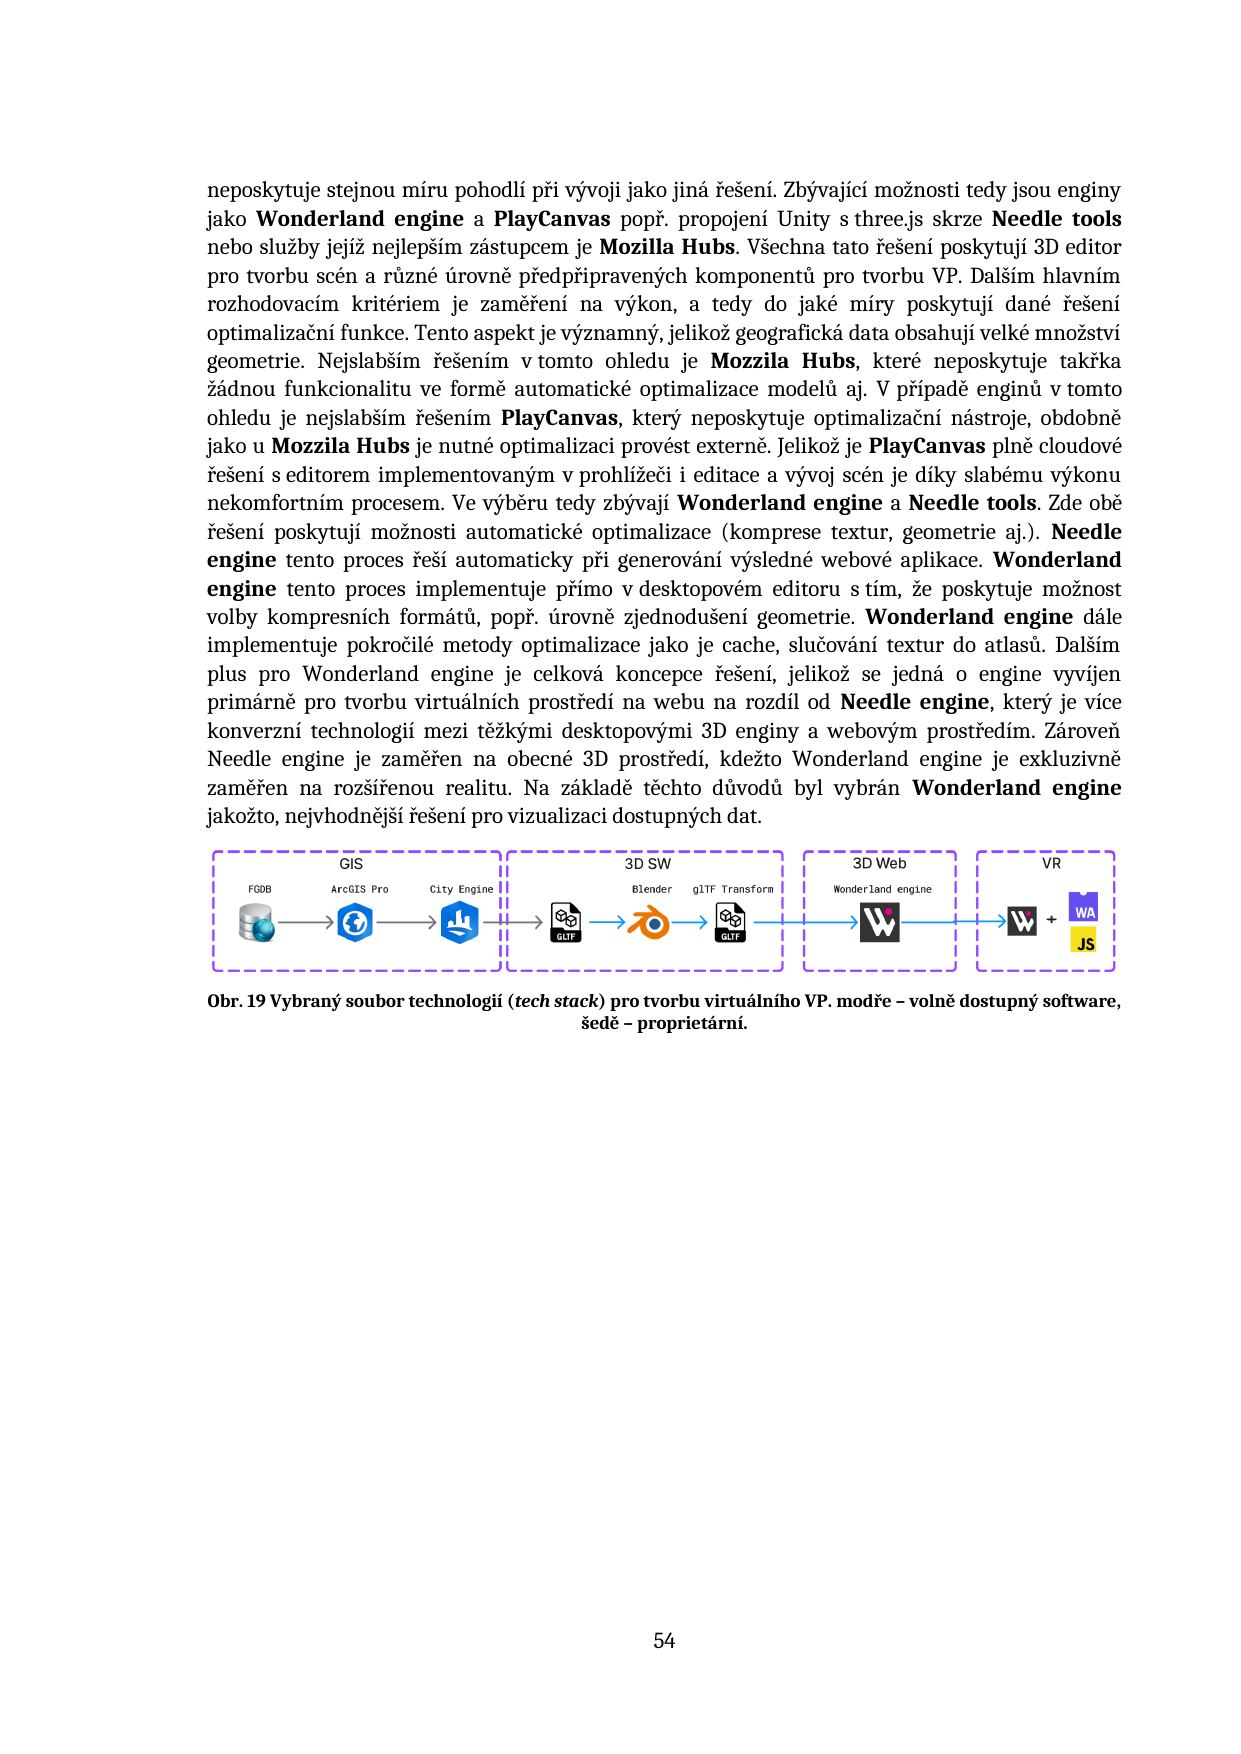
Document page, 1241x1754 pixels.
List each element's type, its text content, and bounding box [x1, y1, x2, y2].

picture [206, 843, 1123, 976]
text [207, 177, 1122, 829]
